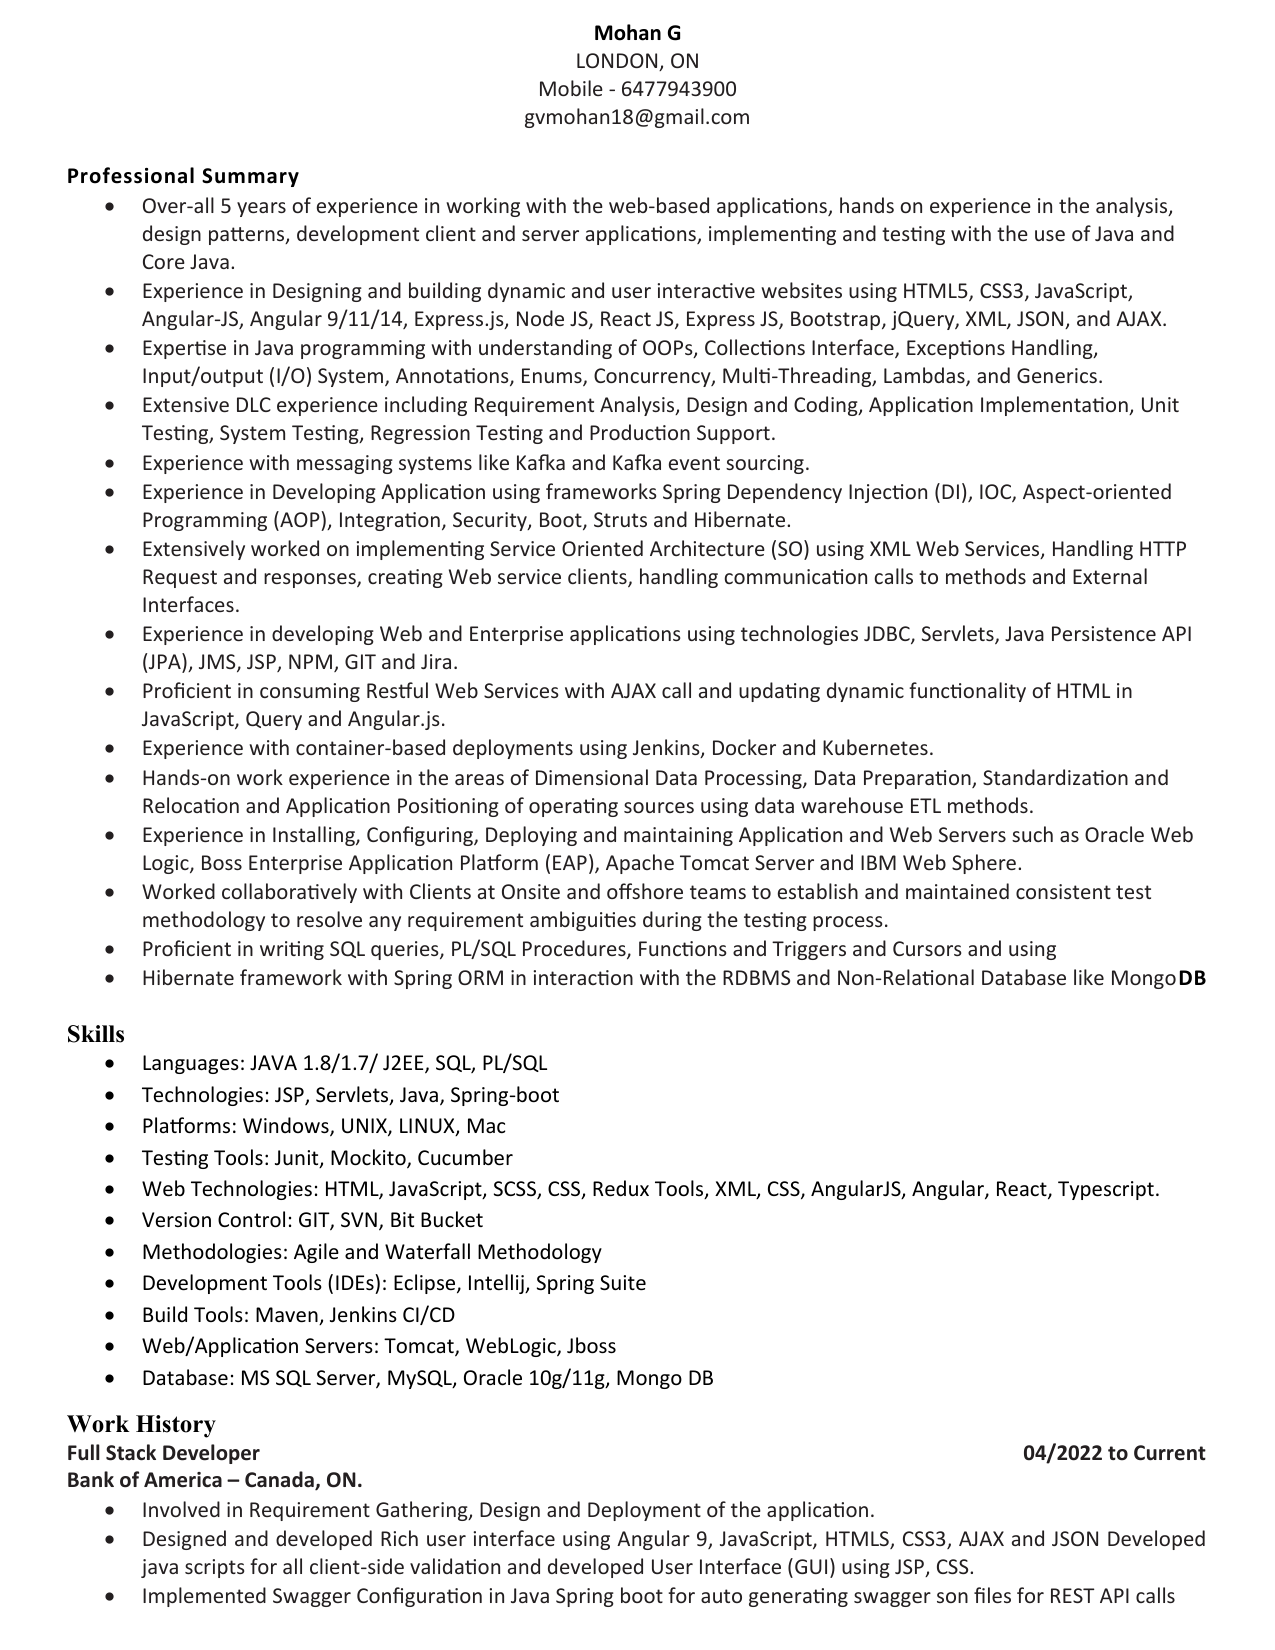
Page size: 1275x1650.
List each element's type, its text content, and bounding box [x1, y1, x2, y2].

list Methodologies: Agile and Waterfall Methodology [104, 1236, 1208, 1266]
list Experience in developing Web and Enterprise applications using technologies JDBC, Servlets, Java Persistence API (JPA), JMS, JSP, NPM, GIT and Jira. [104, 618, 1208, 676]
list Proficient in consuming Restful Web Services with AJAX call and updating dynamic functionality of HTML in JavaScript, Query and Angular.js. [104, 676, 1208, 733]
list Worked collaboratively with Clients at Onsite and offshore teams to establish and maintained consistent test methodology to resolve any requirement ambiguities during the testing process. [104, 876, 1208, 933]
list Involved in Requirement Gathering, Design and Deployment of the application. [100, 1494, 1208, 1523]
list Over-all 5 years of experience in working with the web-based applications, hands on experience in the analysis, design patterns, development client and server applications, implementing and testing with the use of Java and Core Java. [104, 190, 1208, 275]
title Professional Summary [67, 162, 1208, 190]
list Experience with messaging systems like Kafka and Kafka event sourcing. [104, 447, 1208, 476]
text Mohan G [67, 19, 1208, 47]
list Testing Tools: Junit, Mockito, Cucumber [104, 1142, 1208, 1171]
list Proficient in writing SQL queries, PL/SQL Procedures, Functions and Triggers and Cursors and using [104, 933, 1208, 963]
list Web Technologies: HTML, JavaScript, SCSS, CSS, Redux Tools, XML, CSS, AngularJS, Angular, React, Typescript. [104, 1173, 1208, 1203]
list Extensive DLC experience including Requirement Analysis, Design and Coding, Application Implementation, Unit Testing, System Testing, Regression Testing and Production Support. [104, 390, 1208, 447]
list Experience in Developing Application using frameworks Spring Dependency Injection (DI), IOC, Aspect-oriented Programming (AOP), Integration, Security, Boot, Struts and Hibernate. [104, 476, 1208, 533]
text gvmohan18@gmail.com [67, 103, 1208, 131]
list Web/Application Servers: Tomcat, WebLogic, Jboss [104, 1331, 1208, 1360]
list Languages: JAVA 1.8/1.7/ J2EE, SQL, PL/SQL [104, 1048, 1208, 1077]
list Version Control: GIT, SVN, Bit Bucket [104, 1205, 1208, 1234]
text Skills [67, 1020, 1208, 1048]
list Expertise in Java programming with understanding of OOPs, Collections Interface, Exceptions Handling, Input/output (I/O) System, Annotations, Enums, Concurrency, Multi-Threading, Lambdas, and Generics. [104, 332, 1208, 390]
list Extensively worked on implementing Service Oriented Architecture (SO) using XML Web Services, Handling HTTP Request and responses, creating Web service clients, handling communication calls to methods and External Interfaces. [104, 533, 1208, 618]
list Implemented Swagger Configuration in Java Spring boot for auto generating swagger son files for REST API calls [100, 1580, 1208, 1609]
list Designed and developed Rich user interface using Angular 9, JavaScript, HTMLS, CSS3, AJAX and JSON Developed java scripts for all client-side validation and developed User Interface (GUI) using JSP, CSS. [100, 1523, 1208, 1580]
list Database: MS SQL Server, MySQL, Oracle 10g/11g, Mongo DB [104, 1362, 1208, 1391]
list Hands-on work experience in the areas of Dimensional Data Processing, Data Preparation, Standardization and Relocation and Application Positioning of operating sources using data warehouse ETL methods. [104, 762, 1208, 819]
list Platforms: Windows, UNIX, LINUX, Mac [104, 1111, 1208, 1140]
list Technologies: JSP, Servlets, Java, Spring-boot [104, 1079, 1208, 1108]
text Full Stack Developer 04/2022 to Current [67, 1438, 1208, 1466]
text LONDON, ON [67, 47, 1208, 75]
text Work History [67, 1410, 1208, 1438]
text Bank of America – Canada, ON. [67, 1466, 1208, 1494]
list Development Tools (IDEs): Eclipse, Intellij, Spring Suite [104, 1268, 1208, 1297]
list Experience in Designing and building dynamic and user interactive websites using HTML5, CSS3, JavaScript, Angular-JS, Angular 9/11/14, Express.js, Node JS, React JS, Express JS, Bootstrap, jQuery, XML, JSON, and AJAX. [104, 275, 1208, 332]
list Hibernate framework with Spring ORM in interaction with the RDBMS and Non-Relational Database like MongoDB [104, 963, 1208, 992]
list Experience in Installing, Configuring, Deploying and maintaining Application and Web Servers such as Oracle Web Logic, Boss Enterprise Application Platform (EAP), Apache Tomcat Server and IBM Web Sphere. [104, 819, 1208, 876]
list Experience with container-based deployments using Jenkins, Docker and Kubernetes. [104, 733, 1208, 762]
list Build Tools: Maven, Jenkins CI/CD [104, 1299, 1208, 1328]
text Mobile - 6477943900 [67, 75, 1208, 103]
